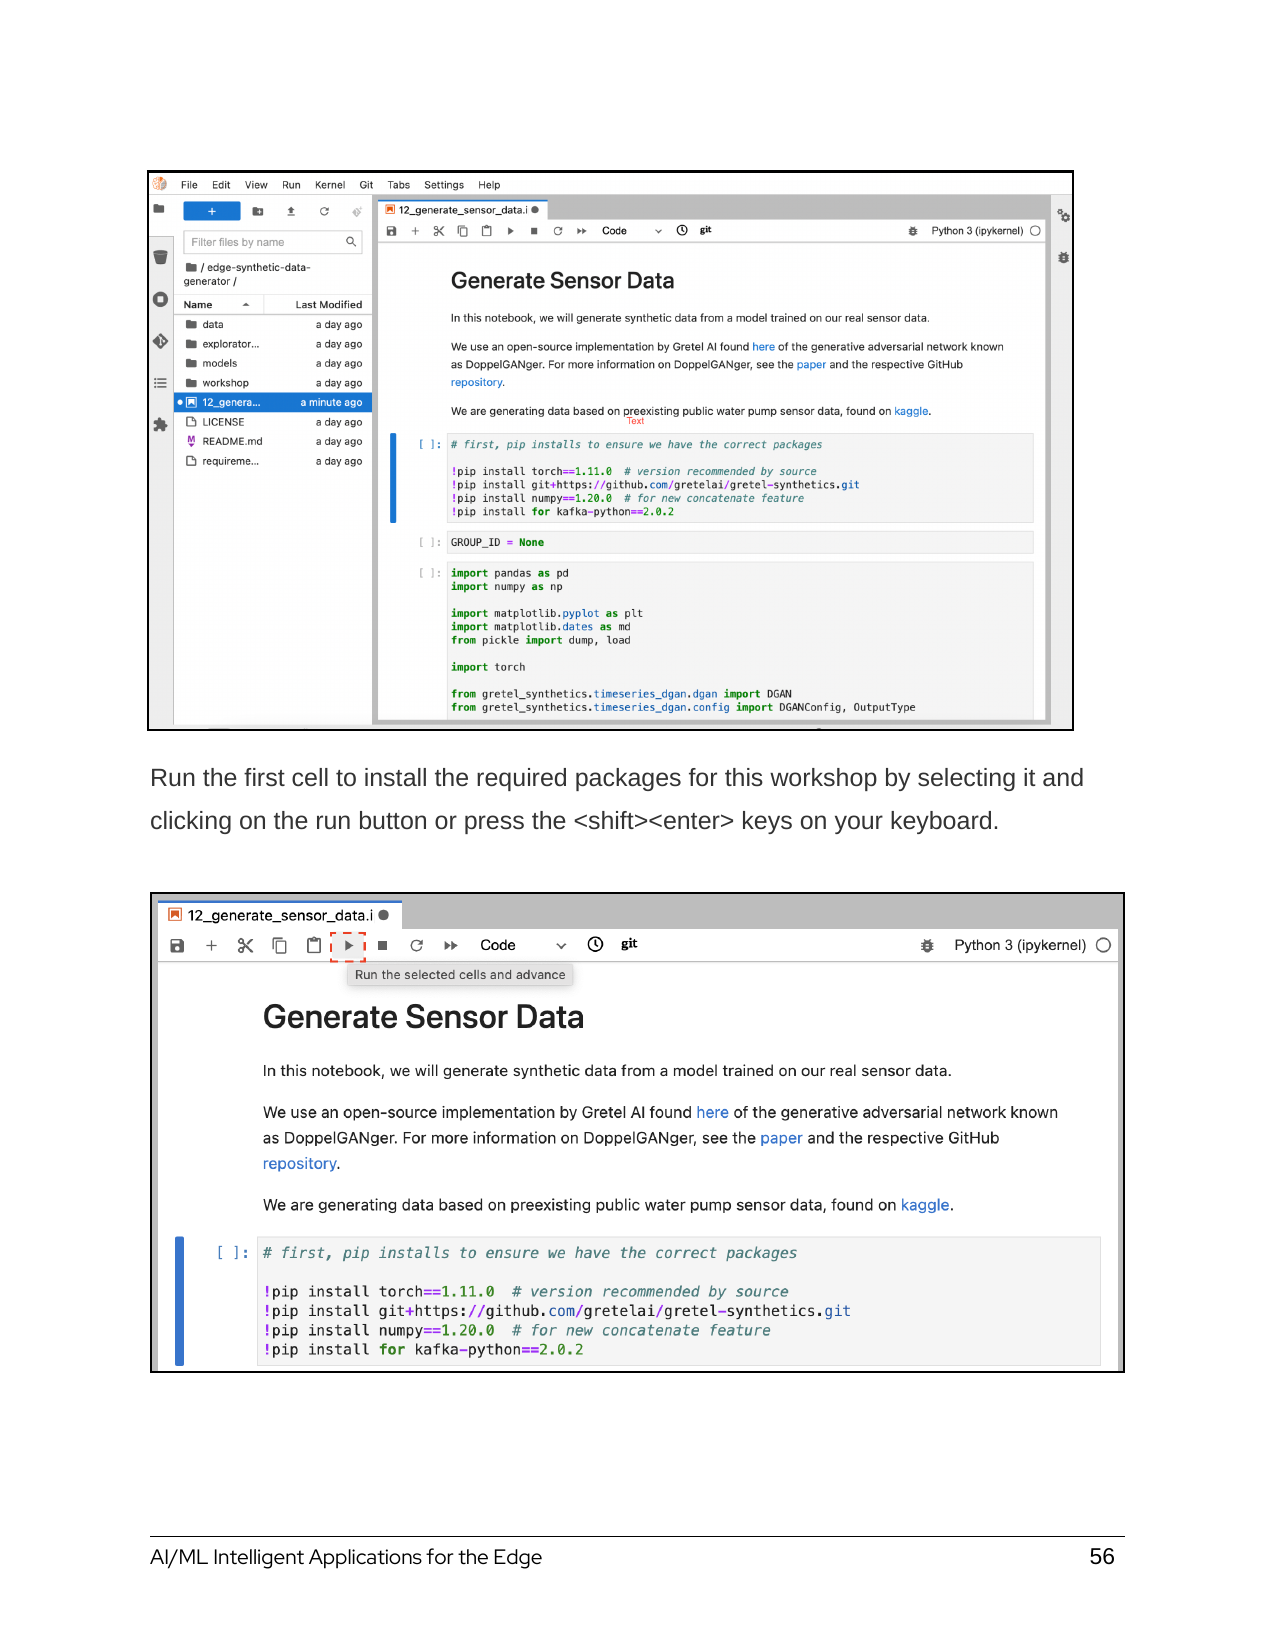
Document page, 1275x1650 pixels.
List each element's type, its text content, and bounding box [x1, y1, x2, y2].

picture [149, 173, 1072, 729]
picture [152, 894, 1123, 1371]
